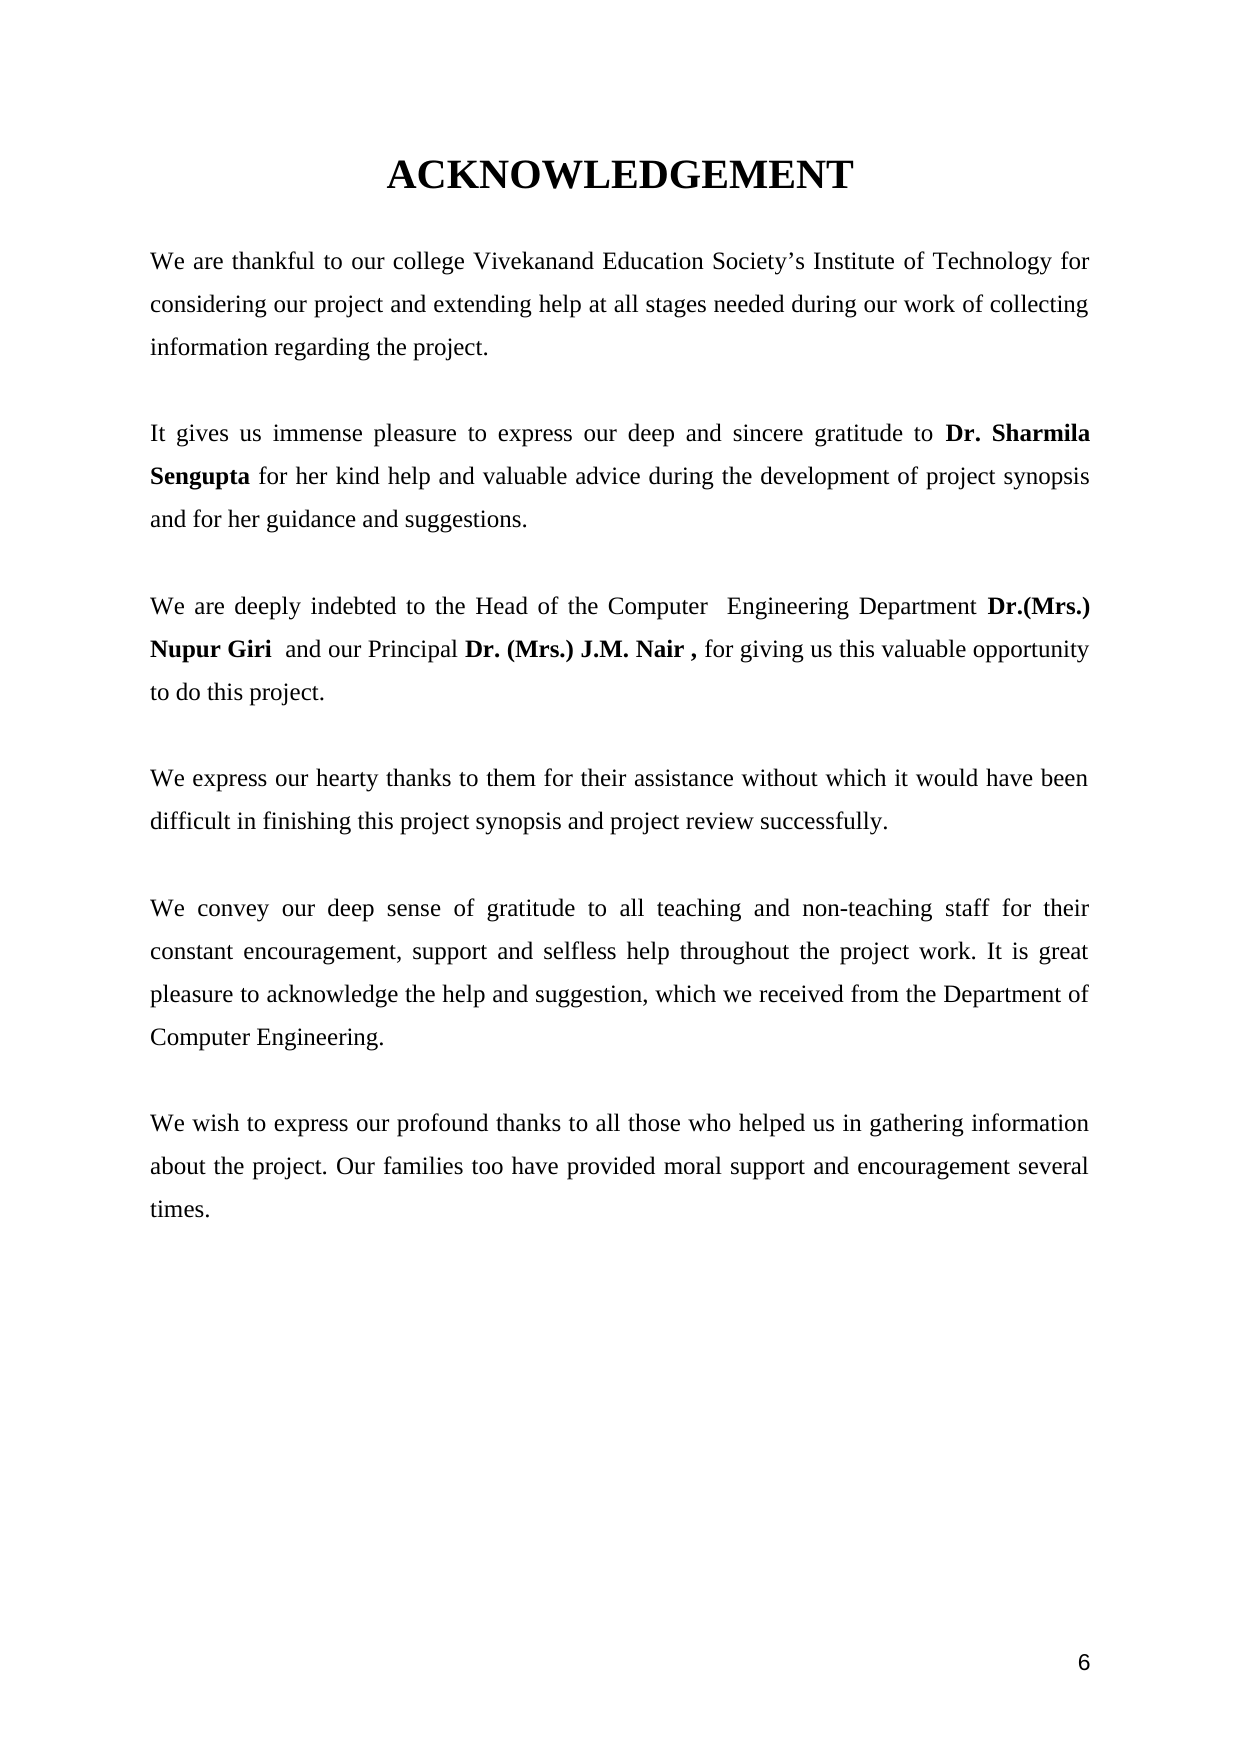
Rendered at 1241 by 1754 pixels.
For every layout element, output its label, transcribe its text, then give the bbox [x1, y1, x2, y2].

text We express our hearty thanks to them for their assistance without which it would have been difficult in finishing this project synopsis and project review successfully. [150, 763, 1090, 835]
text ACKNOWLEDGEMENT [150, 150, 1090, 198]
text We wish to express our profound thanks to all those who helped us in gathering information about the project. Our families too have provided moral support and encouragement several times. [150, 1108, 1090, 1223]
text It gives us immense pleasure to express our deep and sincere gratitude to Dr. Sharmila Sengupta for her kind help and valuable advice during the development of project synopsis and for her guidance and suggestions. [150, 418, 1090, 533]
text We are thankful to our college Vivekanand Education Society’s Institute of Technology for considering our project and extending help at all stages needed during our work of collecting information regarding the project. [150, 246, 1090, 361]
text We convey our deep sense of gratitude to all teaching and non-teaching staff for their constant encouragement, support and selfless help throughout the project work. It is great pleasure to acknowledge the help and suggestion, which we received from the Department of Computer Engineering. [150, 893, 1090, 1051]
text We are deeply indebted to the Head of the Computer Engineering Department Dr.(Mrs.) Nupur Giri and our Principal Dr. (Mrs.) J.M. Nair , for giving us this valuable opportunity to do this project. [150, 591, 1090, 706]
